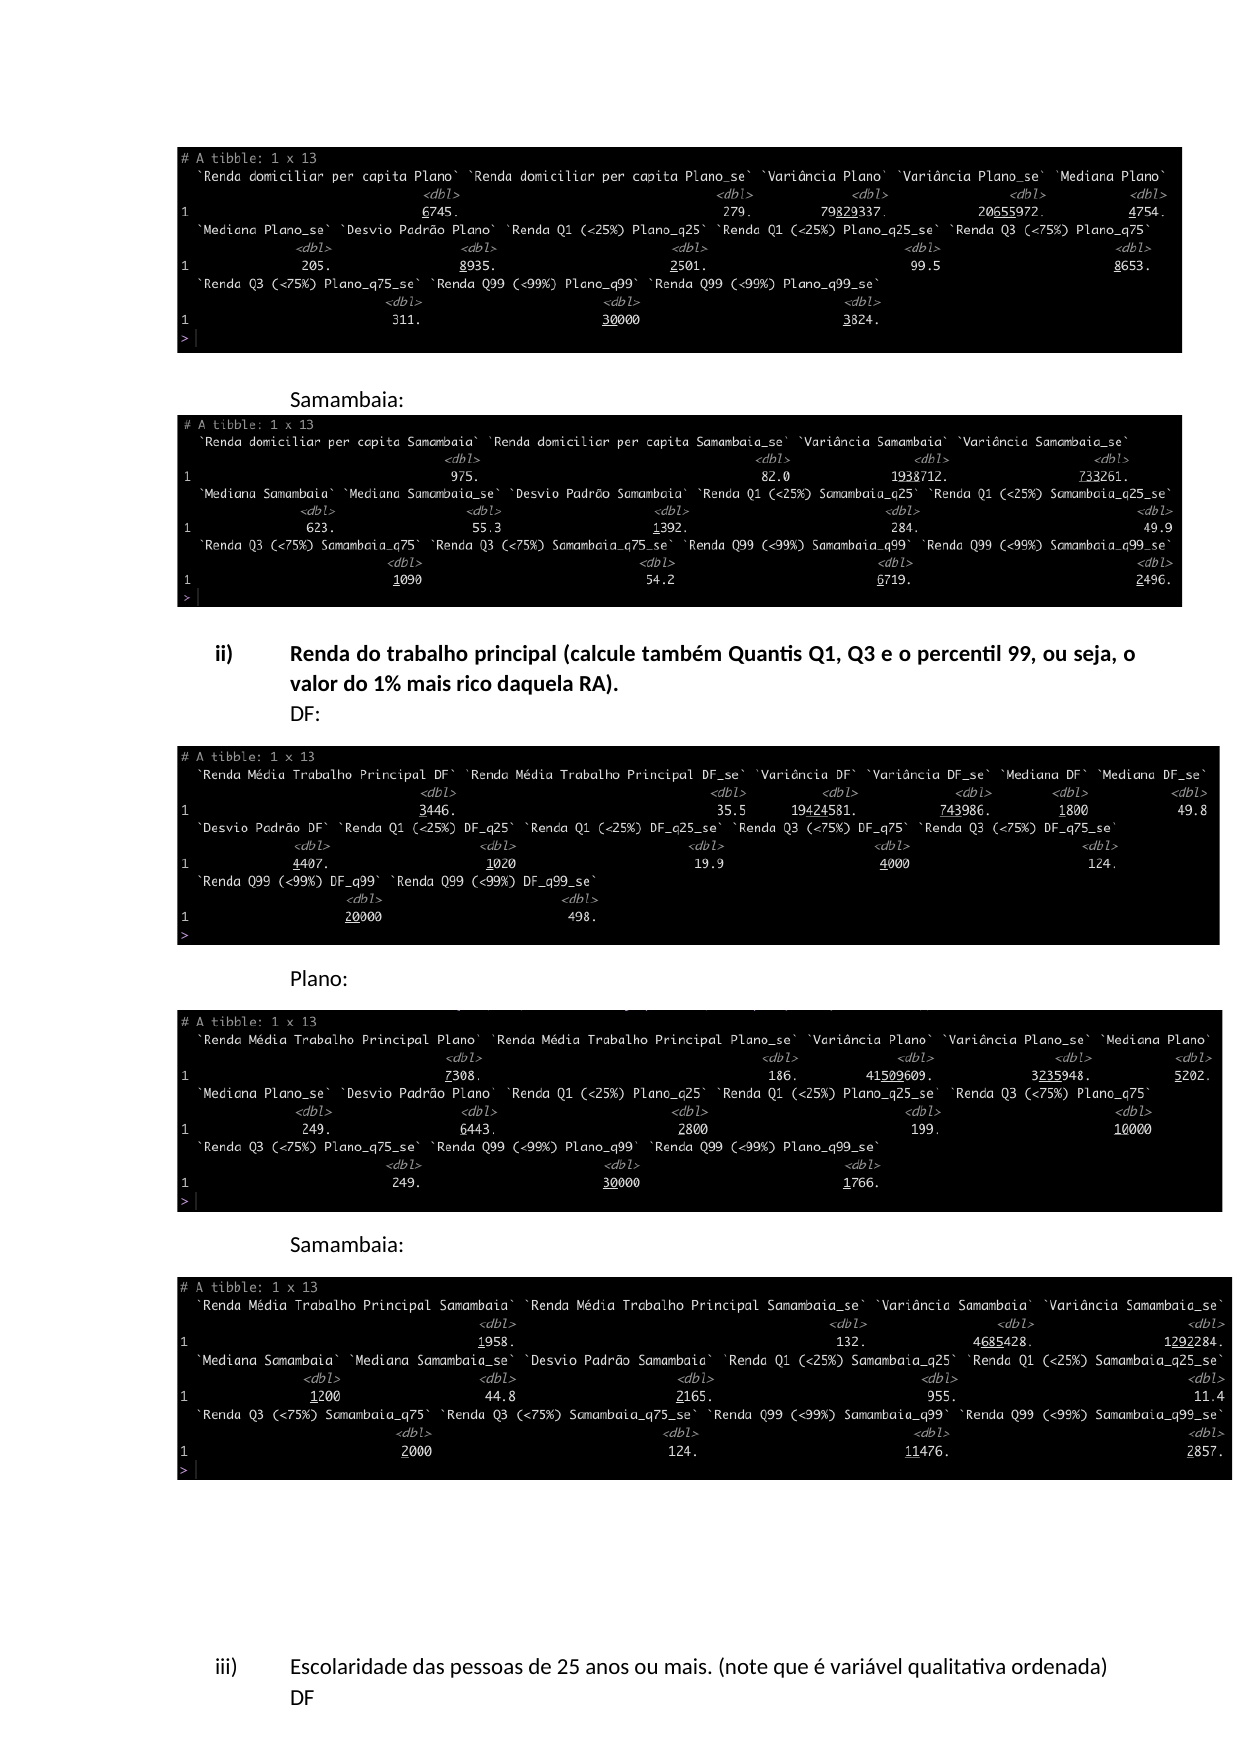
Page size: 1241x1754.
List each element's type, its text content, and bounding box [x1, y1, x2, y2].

picture [177, 147, 1183, 353]
list DF: [290, 699, 1137, 727]
picture [177, 1277, 1233, 1480]
list DF [290, 1683, 1137, 1711]
list Escolaridade das pessoas de 25 anos ou mais. (note que é variável qualitativa ordenada) [215, 1652, 1137, 1680]
list Plano: [290, 964, 1137, 992]
list Renda do trabalho principal (calcule também Quantis Q1, Q3 e o percentil 99, ou seja, o valor do 1% mais rico daquela RA). [215, 639, 1137, 697]
list Samambaia: [290, 1231, 1137, 1259]
picture [177, 746, 1220, 945]
picture [177, 1010, 1223, 1212]
picture [177, 415, 1183, 607]
list Samambaia: [290, 385, 1137, 413]
